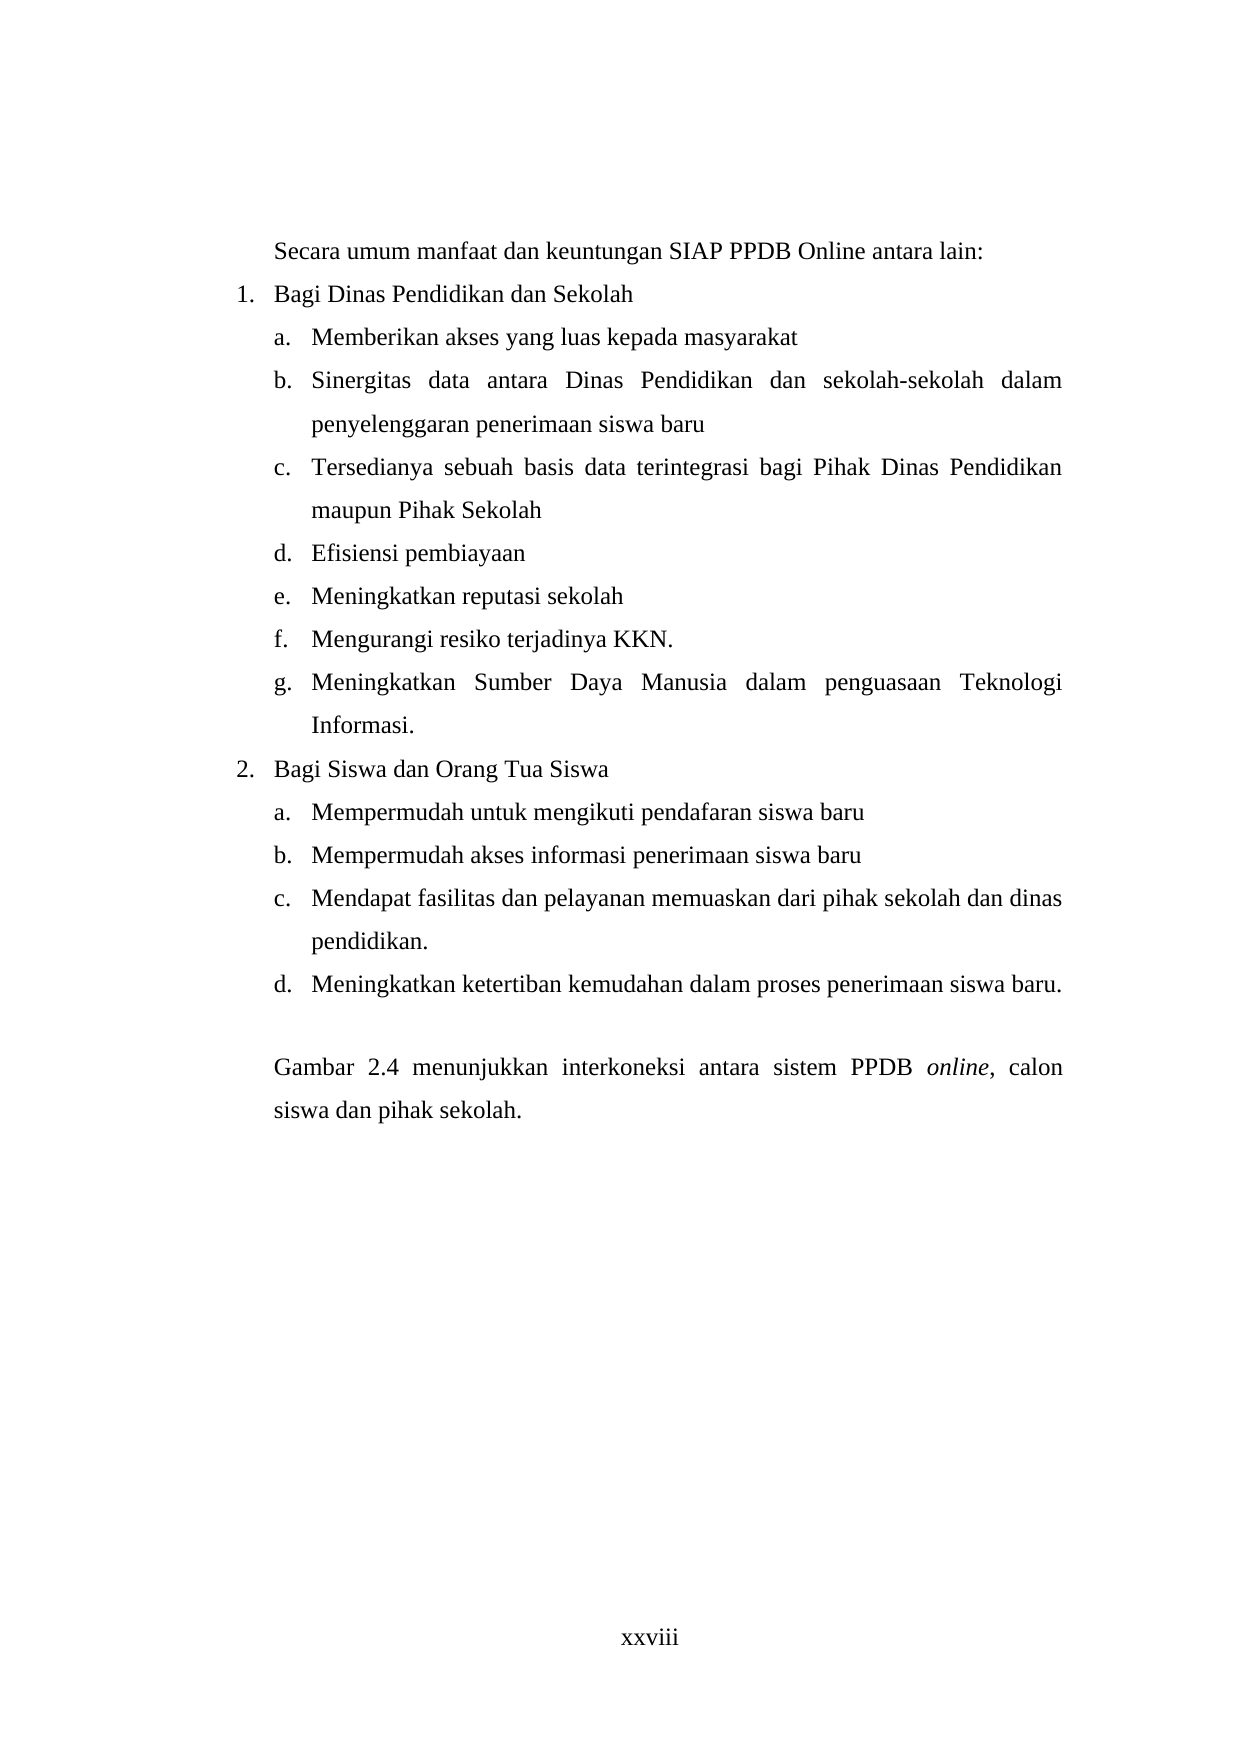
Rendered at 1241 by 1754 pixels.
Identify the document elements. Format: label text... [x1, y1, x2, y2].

list Mempermudah untuk mengikuti pendafaran siswa baru [274, 797, 1063, 826]
list Bagi Siswa dan Orang Tua Siswa [236, 754, 1063, 782]
list Meningkatkan Sumber Daya Manusia dalam penguasaan Teknologi Informasi. [274, 667, 1063, 739]
list Sinergitas data antara Dinas Pendidikan dan sekolah-sekolah dalam penyelenggaran penerimaan siswa baru [274, 366, 1063, 437]
list Efisiensi pembiayaan [274, 538, 1063, 567]
list Mengurangi resiko terjadinya KKN. [274, 624, 1063, 653]
list Mempermudah akses informasi penerimaan siswa baru [274, 840, 1063, 869]
list Meningkatkan ketertiban kemudahan dalam proses penerimaan siswa baru. [274, 969, 1063, 998]
list Gambar 2.4 menunjukkan interkoneksi antara sistem PPDB online, calon siswa dan pihak sekolah. [274, 1052, 1063, 1124]
text Secara umum manfaat dan keuntungan SIAP PPDB Online antara lain: [236, 236, 1063, 265]
list Memberikan akses yang luas kepada masyarakat [274, 322, 1063, 351]
list Tersedianya sebuah basis data terintegrasi bagi Pihak Dinas Pendidikan maupun Pihak Sekolah [274, 452, 1063, 524]
list Bagi Dinas Pendidikan dan Sekolah [236, 279, 1063, 308]
list Mendapat fasilitas dan pelayanan memuaskan dari pihak sekolah dan dinas pendidikan. [274, 883, 1063, 955]
list Meningkatkan reputasi sekolah [274, 581, 1063, 610]
